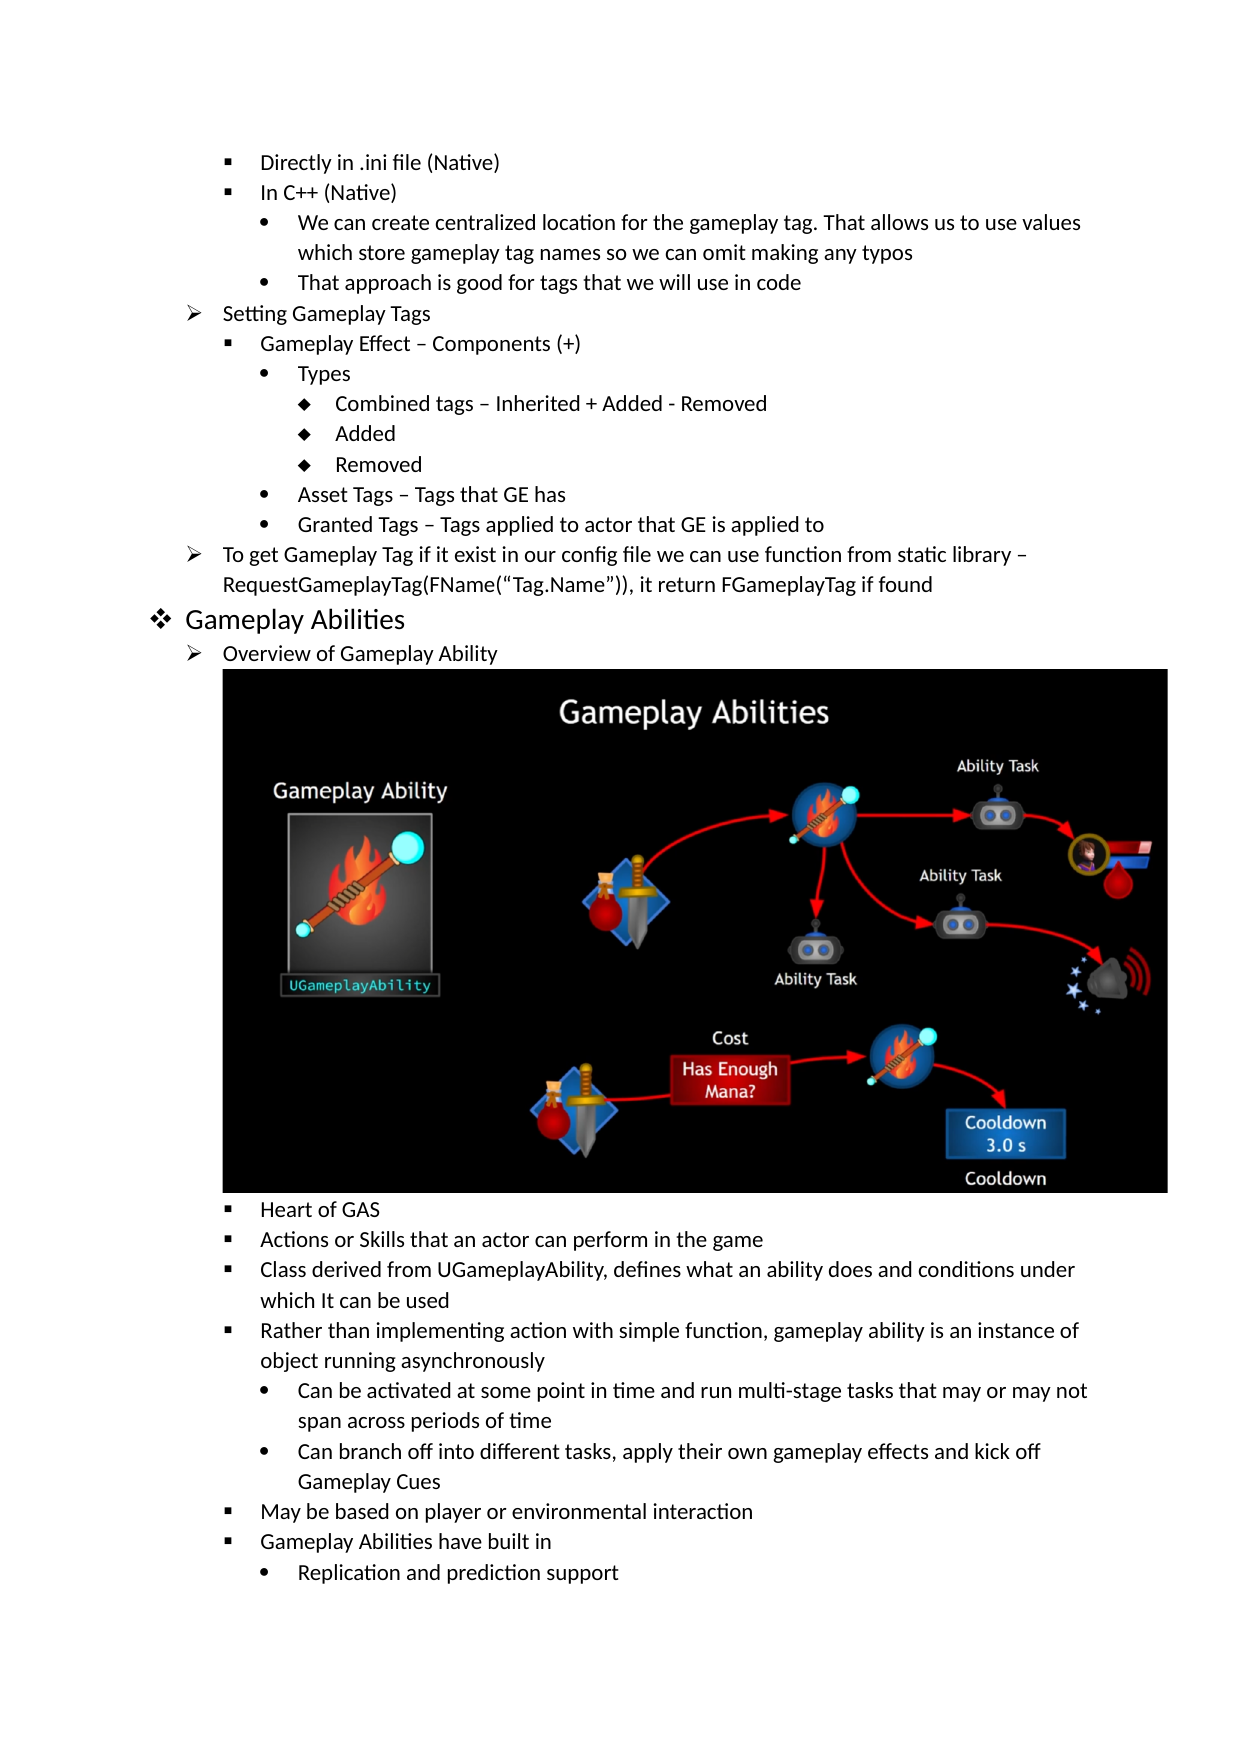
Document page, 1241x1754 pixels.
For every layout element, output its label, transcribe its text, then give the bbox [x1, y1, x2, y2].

list Actions or Skills that an actor can perform in the game [223, 1225, 1093, 1253]
list Added [298, 419, 1093, 447]
list May be based on player or environmental interaction [223, 1497, 1093, 1525]
list Asset Tags – Tags that GE has [260, 480, 1093, 508]
list Can be activated at some point in time and run multi-stage tasks that may or may not span across periods of time [260, 1376, 1093, 1435]
list Combined tags – Inherited + Added - Removed [298, 389, 1093, 417]
list Can branch off into different tasks, apply their own gameplay effects and kick off Gameplay Cues [260, 1437, 1093, 1495]
list Replication and prediction support [260, 1558, 1093, 1586]
list Rather than implementing action with simple function, gameplay ability is an instance of object running asynchronously [223, 1316, 1093, 1374]
list In C++ (Native) [223, 178, 1093, 206]
list Granted Tags – Tags applied to actor that GE is applied to [260, 510, 1093, 538]
list Setting Gameplay Tags [185, 299, 1093, 327]
list Class derived from UGameplayAbility, defines what an ability does and conditions under which It can be used [223, 1256, 1093, 1314]
list Directly in .ini file (Native) [223, 148, 1093, 176]
list Heart of GAS [223, 1195, 1093, 1223]
list That approach is good for tags that we will use in code [260, 268, 1093, 296]
list Gameplay Effect – Components (+) [223, 329, 1093, 357]
list To get Gameplay Tag if it exist in our config file we can use function from static library – RequestGameplayTag(FName(“Tag.Name”)), it return FGameplayTag if found [185, 540, 1093, 598]
picture [222, 669, 1168, 1193]
list We can create centralized location for the gameplay tag. That allows us to use values which store gameplay tag names so we can omit making any typos [260, 208, 1093, 266]
list Types [260, 359, 1093, 387]
list Gameplay Abilities have built in [223, 1527, 1093, 1556]
list Removed [298, 450, 1093, 478]
list Gameplay Abilities [148, 601, 1093, 636]
